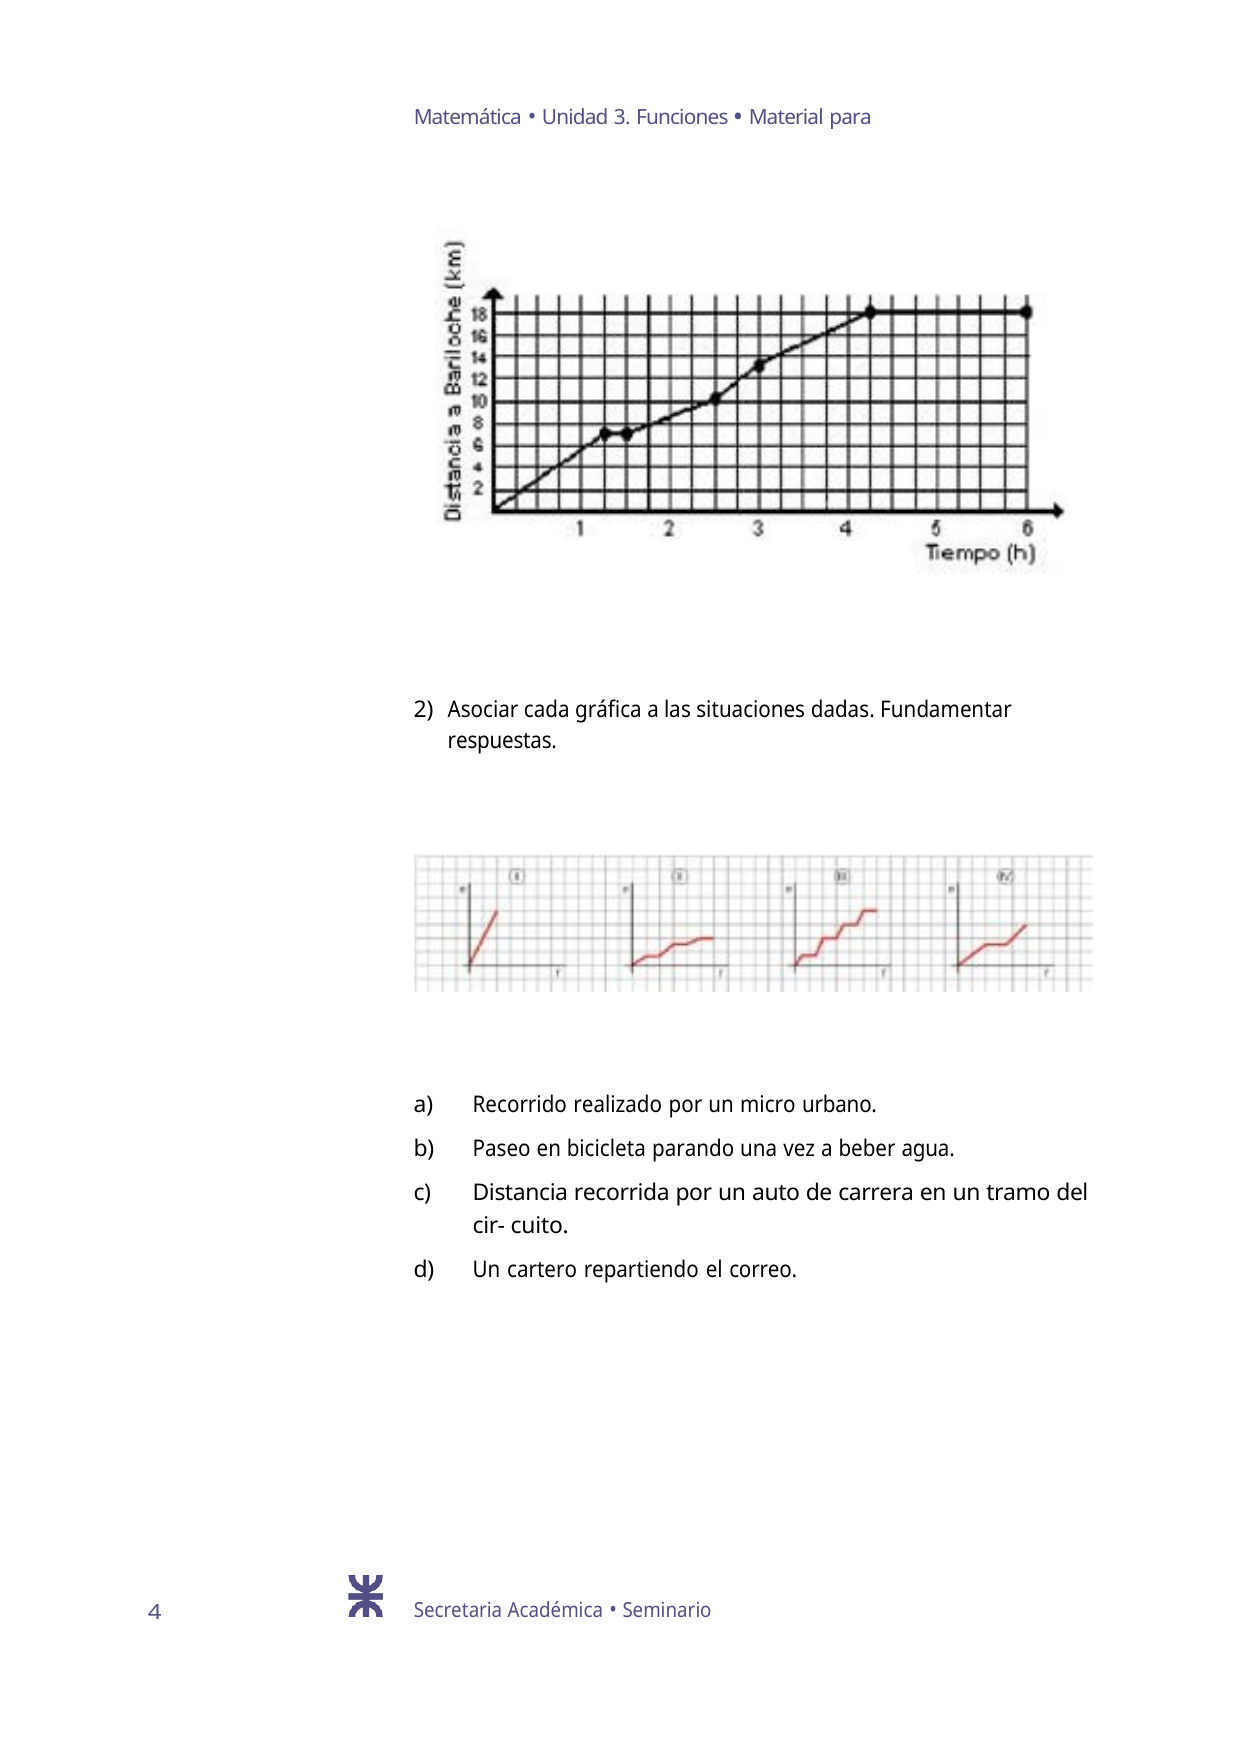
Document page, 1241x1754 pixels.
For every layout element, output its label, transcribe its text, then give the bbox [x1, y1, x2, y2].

picture [413, 854, 1093, 992]
list Recorrido realizado por un micro urbano. [413, 1088, 1126, 1120]
picture [348, 1575, 383, 1617]
list Un cartero repartiendo el correo. [413, 1253, 1126, 1284]
picture [434, 227, 1071, 574]
list Paseo en bicicleta parando una vez a beber agua. [413, 1132, 1126, 1164]
list Asociar cada gráfica a las situaciones dadas. Fundamentar respuestas. [413, 693, 1126, 755]
list Distancia recorrida por un auto de carrera en un tramo del cir- cuito. [413, 1176, 1093, 1240]
